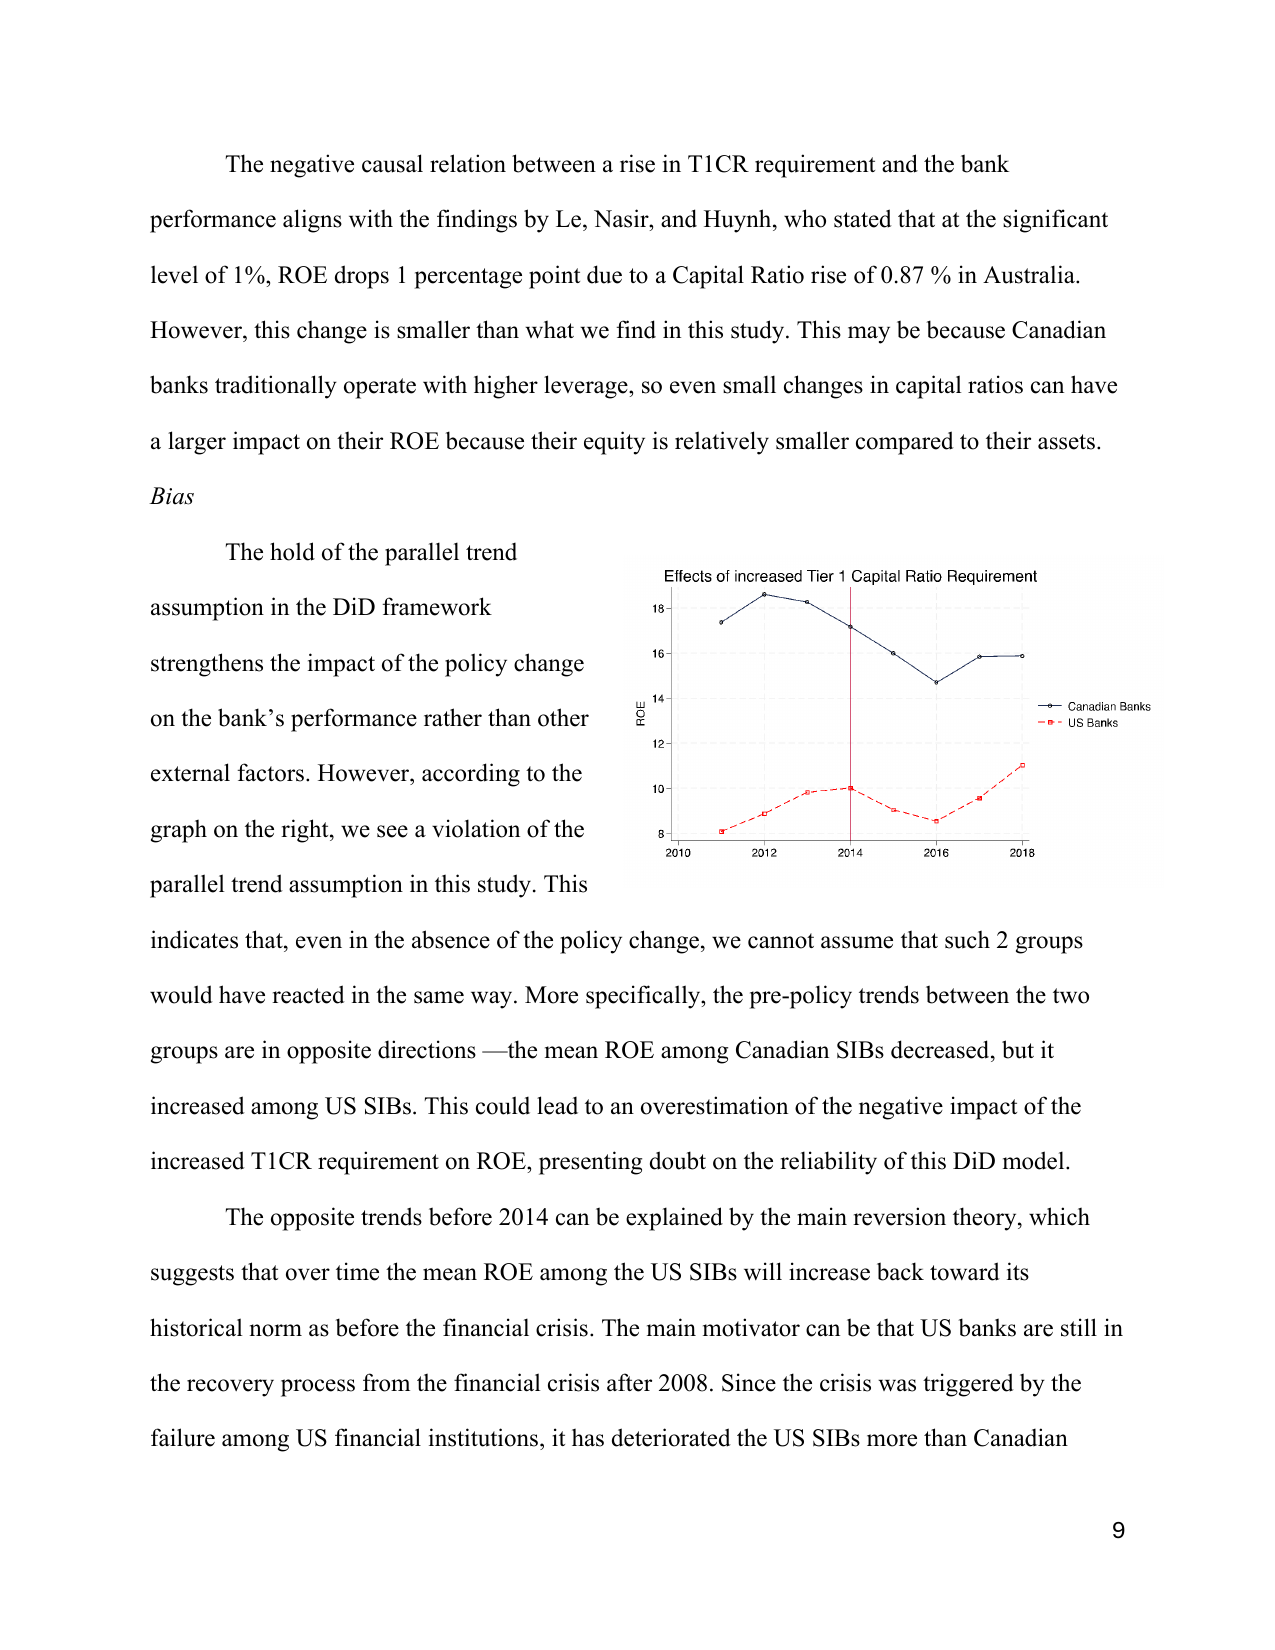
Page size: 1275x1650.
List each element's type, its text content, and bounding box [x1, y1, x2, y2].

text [150, 1203, 1125, 1452]
text Bias [150, 482, 1125, 510]
picture [622, 555, 1164, 888]
text The negative causal relation between a rise in T1CR requirement and the bank performance aligns with the findings by Le, Nasir, and Huynh, who stated that at the significant level of 1%, ROE drops 1 percentage point due to a Capital Ratio rise of 0.87 % in Australia. However, this change is smaller than what we find in this study. This may be because Canadian banks traditionally operate with higher leverage, so even small changes in capital ratios can have a larger impact on their ROE because their equity is relatively smaller compared to their assets. [150, 150, 1125, 455]
